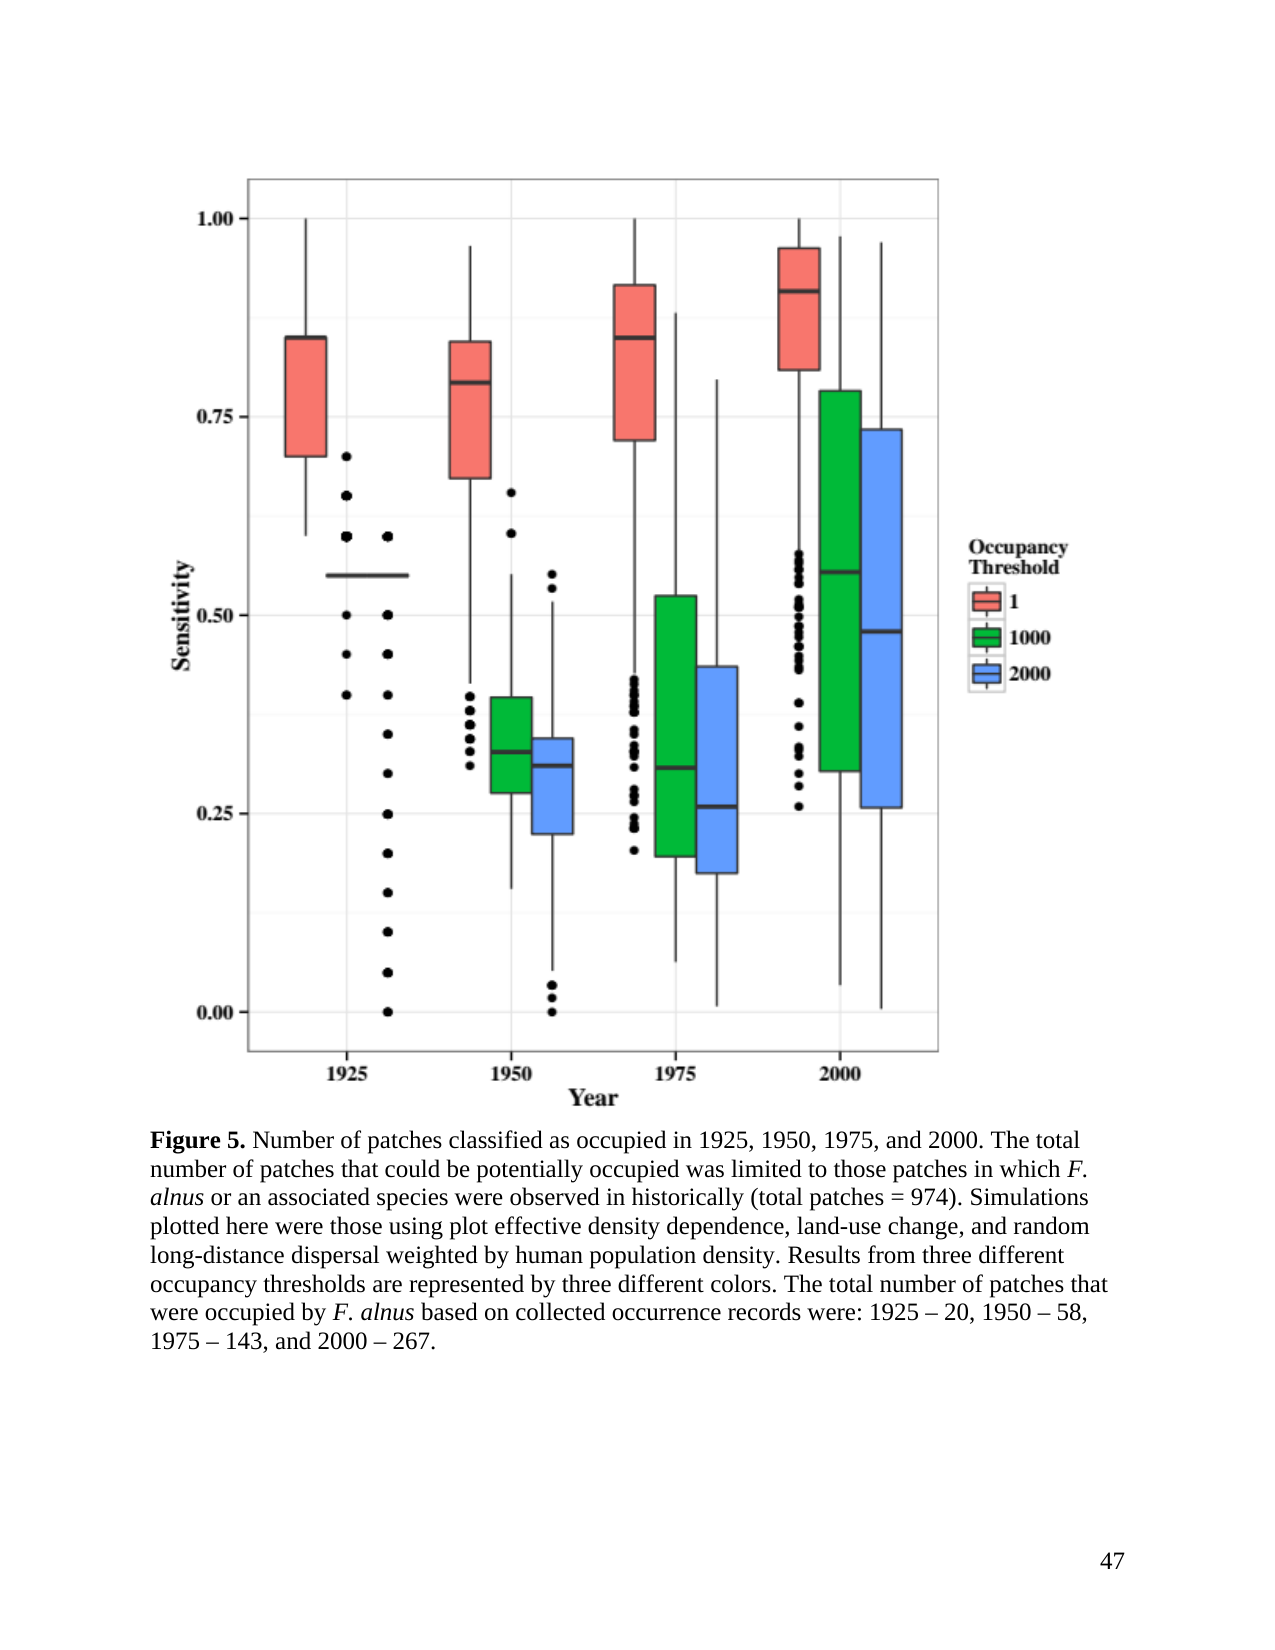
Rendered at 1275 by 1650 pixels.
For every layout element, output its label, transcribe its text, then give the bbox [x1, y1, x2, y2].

text Figure 5. Number of patches classified as occupied in 1925, 1950, 1975, and 2000. The total number of patches that could be potentially occupied was limited to those patches in which F. alnus or an associated species were observed in historically (total patches = 974). Simulations plotted here were those using plot effective density dependence, land-use change, and random long-distance dispersal weighted by human population density. Results from three different occupancy thresholds are represented by three different colors. The total number of patches that were occupied by F. alnus based on collected occurrence records were: 1925 – 20, 1950 – 58, 1975 – 143, and 2000 – 267. [150, 1126, 1125, 1355]
